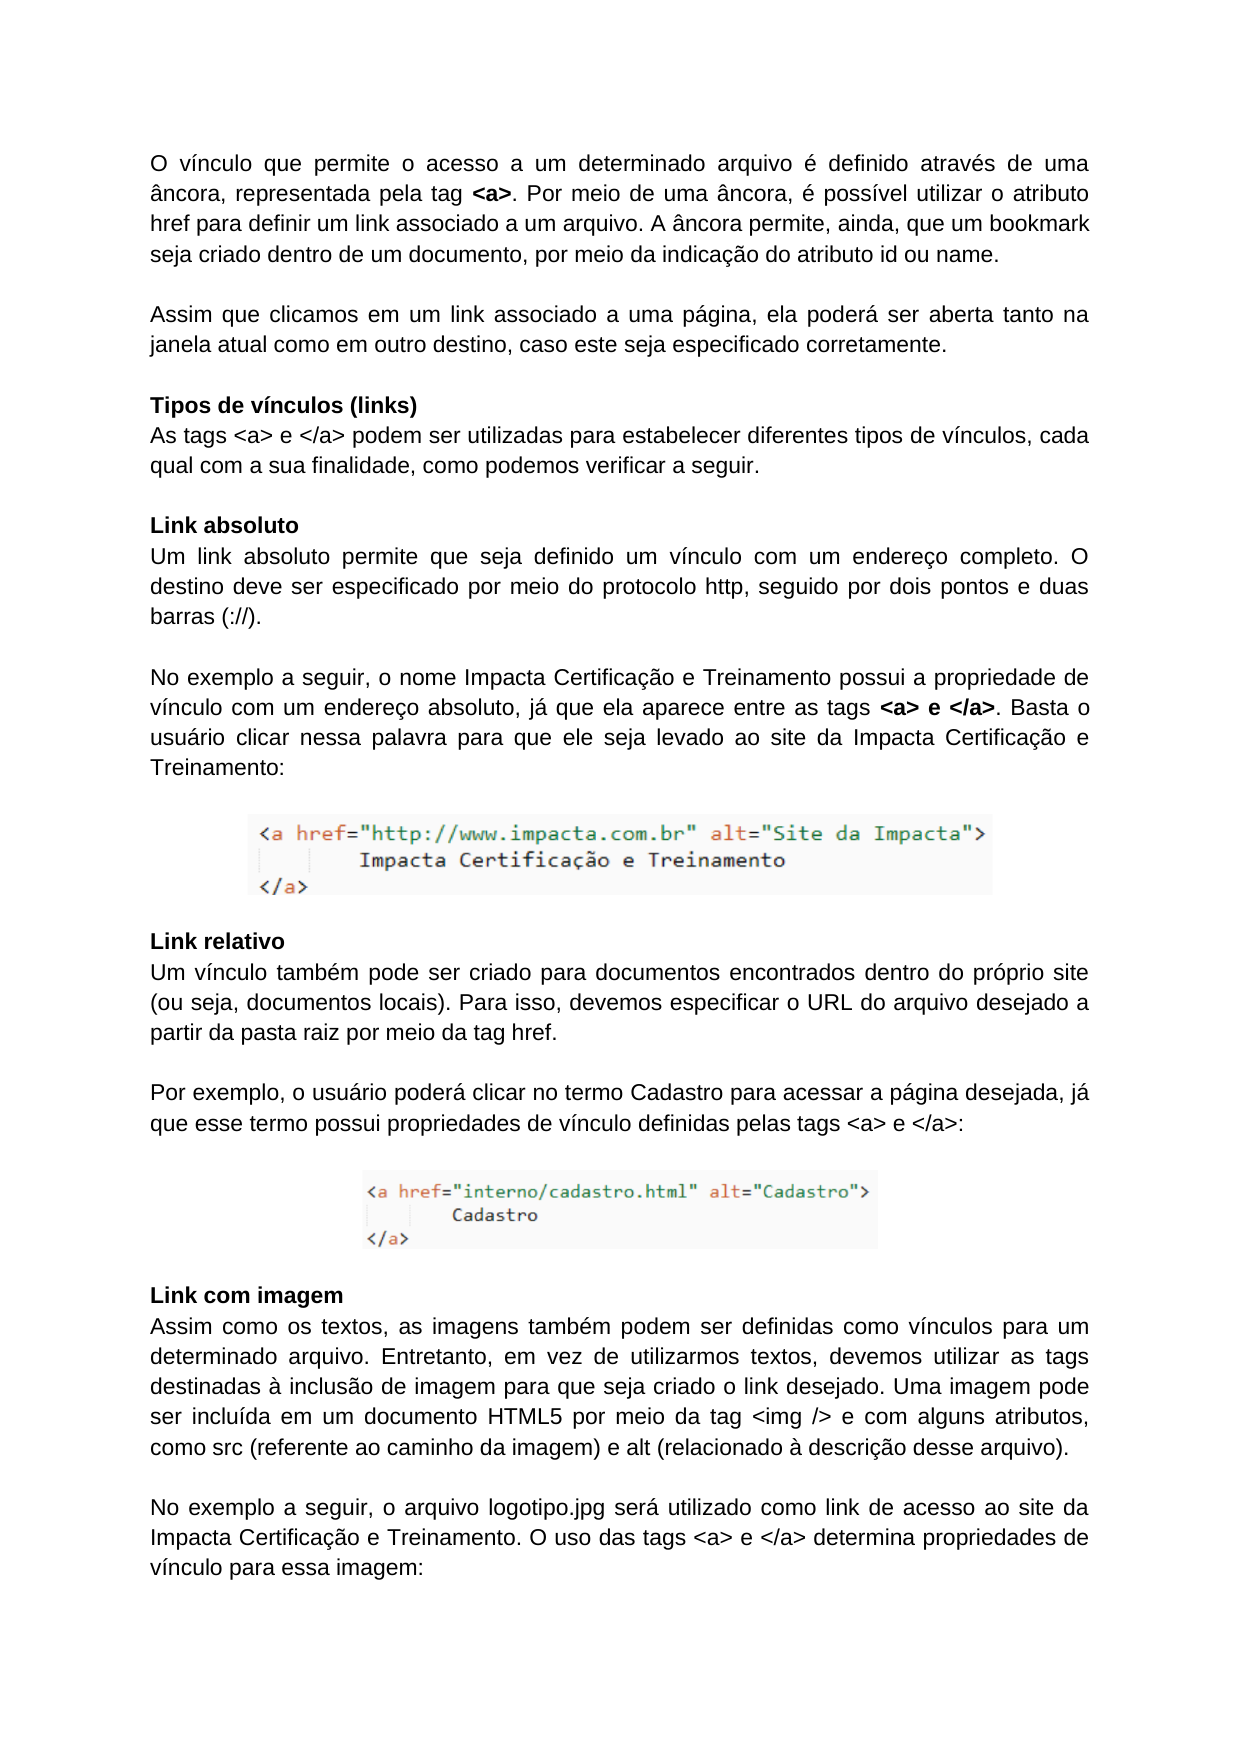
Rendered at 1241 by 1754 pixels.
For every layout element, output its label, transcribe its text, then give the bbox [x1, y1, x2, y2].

text Assim que clicamos em um link associado a uma página, ela poderá ser aberta tanto na janela atual como em outro destino, caso este seja especificado corretamente. [150, 301, 1090, 358]
text Por exemplo, o usuário poderá clicar no termo Cadastro para acessar a página desejada, já que esse termo possui propriedades de vínculo definidas pelas tags <a> e </a>: [150, 1079, 1090, 1136]
text Link absoluto [150, 512, 1090, 539]
text No exemplo a seguir, o nome Impacta Certificação e Treinamento possui a propriedade de vínculo com um endereço absoluto, já que ela aparece entre as tags <a> e </a>. Basta o usuário clicar nessa palavra para que ele seja levado ao site da Impacta Certificação e Treinamento: [150, 663, 1090, 781]
text Assim como os textos, as imagens também podem ser definidas como vínculos para um determinado arquivo. Entretanto, em vez de utilizarmos textos, devemos utilizar as tags destinadas à inclusão de imagem para que seja criado o link desejado. Uma imagem pode ser incluída em um documento HTML5 por meio da tag <img /> e com alguns atributos, como src (referente ao caminho da imagem) e alt (relacionado à descrição desse arquivo). [150, 1313, 1090, 1460]
text No exemplo a seguir, o arquivo logotipo.jpg será utilizado como link de acesso ao site da Impacta Certificação e Treinamento. O uso das tags <a> e </a> determina propriedades de vínculo para essa imagem: [150, 1494, 1090, 1581]
text As tags <a> e </a> podem ser utilizadas para estabelecer diferentes tipos de vínculos, cada qual com a sua finalidade, como podemos verificar a seguir. [150, 422, 1090, 478]
text Link relativo [150, 928, 1090, 955]
text O vínculo que permite o acesso a um determinado arquivo é definido através de uma âncora, representada pela tag <a>. Por meio de uma âncora, é possível utilizar o atributo href para definir um link associado a um arquivo. A âncora permite, ainda, que um bookmark seja criado dentro de um documento, por meio da indicação do atributo id ou name. [150, 150, 1090, 267]
text Um vínculo também pode ser criado para documentos encontrados dentro do próprio site (ou seja, documentos locais). Para isso, devemos especificar o URL do arquivo desejado a partir da pasta raiz por meio da tag href. [150, 958, 1090, 1045]
picture [247, 814, 993, 895]
text Um link absoluto permite que seja definido um vínculo com um endereço completo. O destino deve ser especificado por meio do protocolo http, seguido por dois pontos e duas barras (://). [150, 543, 1090, 629]
picture [362, 1170, 878, 1249]
text Tipos de vínculos (links) [150, 392, 1090, 418]
text Link com imagem [150, 1282, 1090, 1309]
